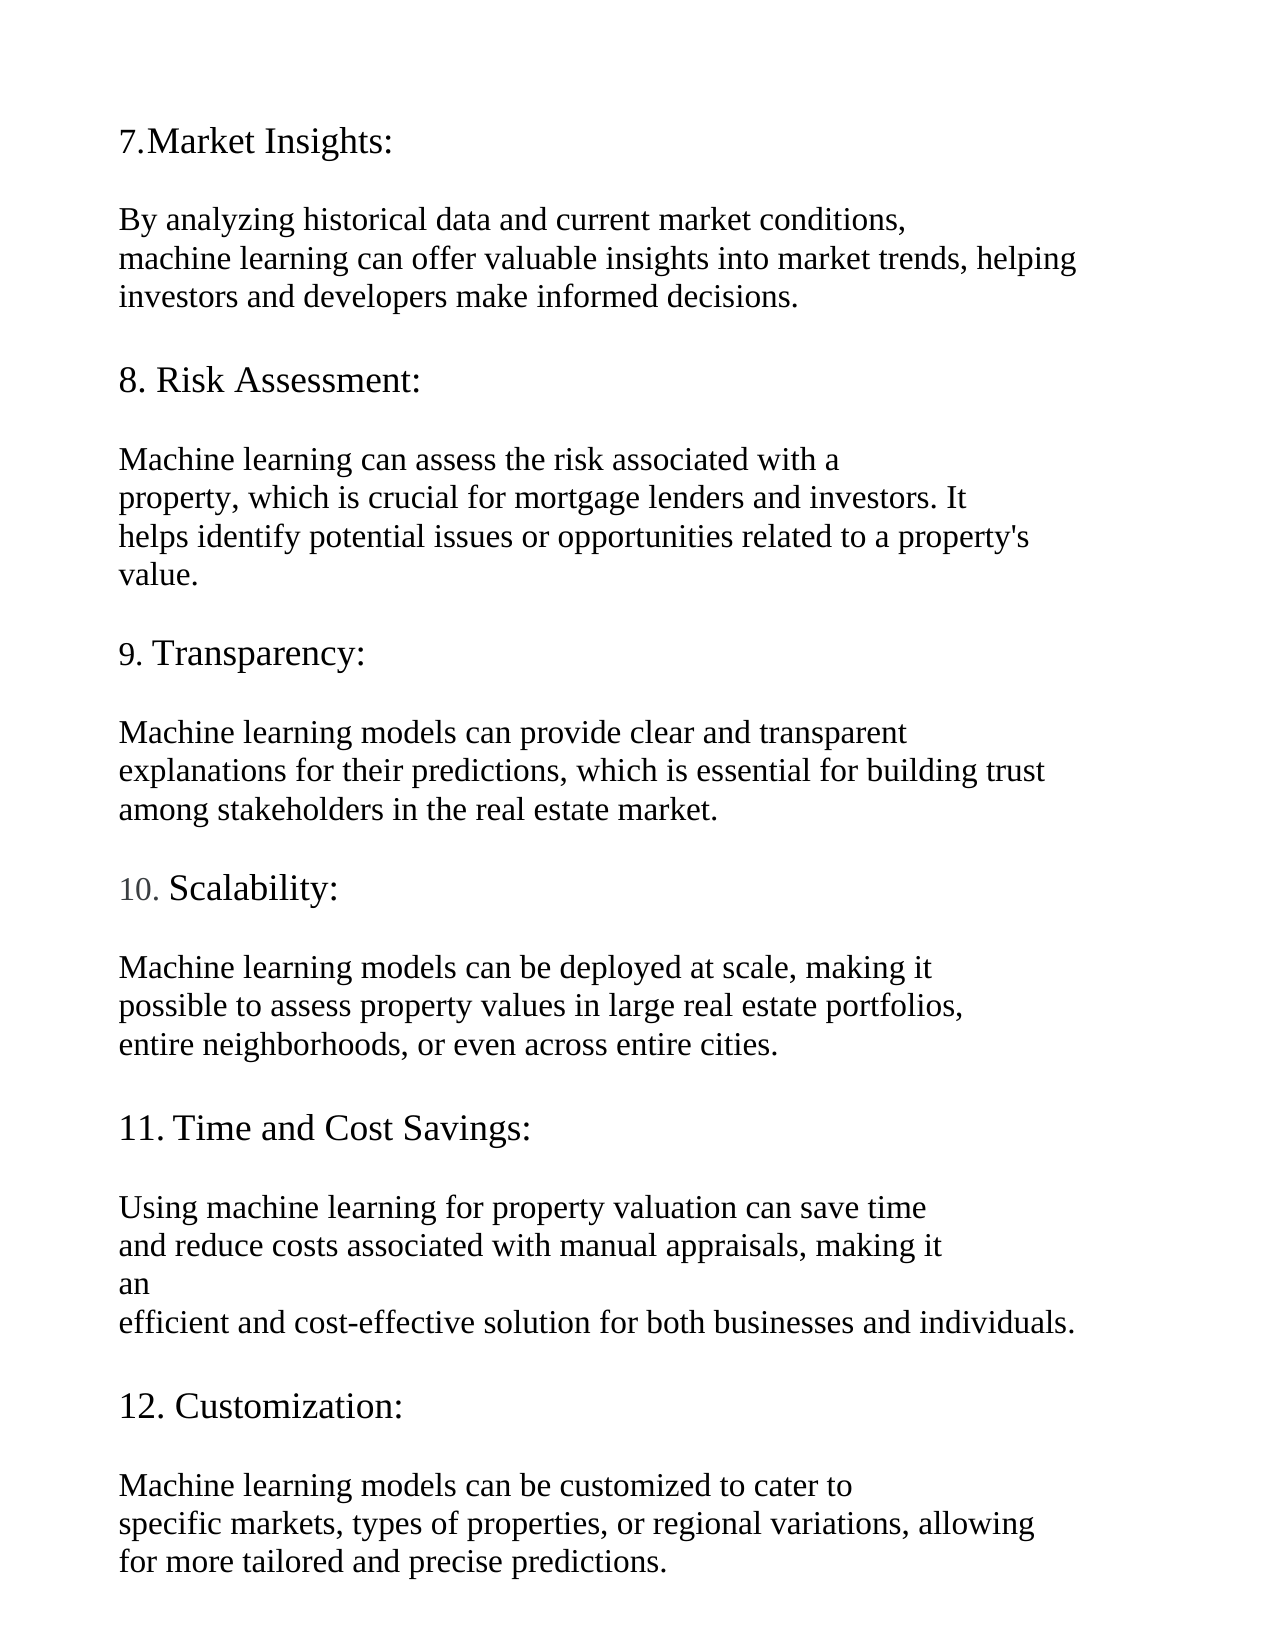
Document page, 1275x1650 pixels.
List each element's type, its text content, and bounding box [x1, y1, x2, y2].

subtitle Time and Cost Savings: [118, 1105, 1171, 1148]
text Machine learning models can be deployed at scale, making it possible to assess property values in large real estate portfolios, entire neighborhoods, or even across entire cities. [118, 947, 1047, 1062]
text Machine learning can assess the risk associated with a [118, 439, 1171, 478]
subtitle Customization: [118, 1383, 1171, 1426]
text Using machine learning for property valuation can save time and reduce costs associated with manual appraisals, making it an [118, 1187, 982, 1302]
subtitle Market Insights: [118, 118, 1171, 161]
text By analyzing historical data and current market conditions, [118, 200, 1171, 238]
text property, which is crucial for mortgage lenders and investors. It helps identify potential issues or opportunities related to a property's value. [118, 478, 1043, 593]
subtitle Scalability: [118, 866, 1171, 909]
text specific markets, types of properties, or regional variations, allowing for more tailored and precise predictions. [118, 1503, 1082, 1580]
subtitle Risk Assessment: [118, 358, 1171, 401]
subtitle Transparency: [118, 631, 1171, 674]
text Machine learning models can provide clear and transparent explanations for their predictions, which is essential for building trust among stakeholders in the real estate market. [118, 712, 1069, 827]
text efficient and cost-effective solution for both businesses and individuals. [118, 1302, 1171, 1340]
text Machine learning models can be customized to cater to [118, 1465, 1171, 1503]
text machine learning can offer valuable insights into market trends, helping investors and developers make informed decisions. [118, 238, 1171, 315]
